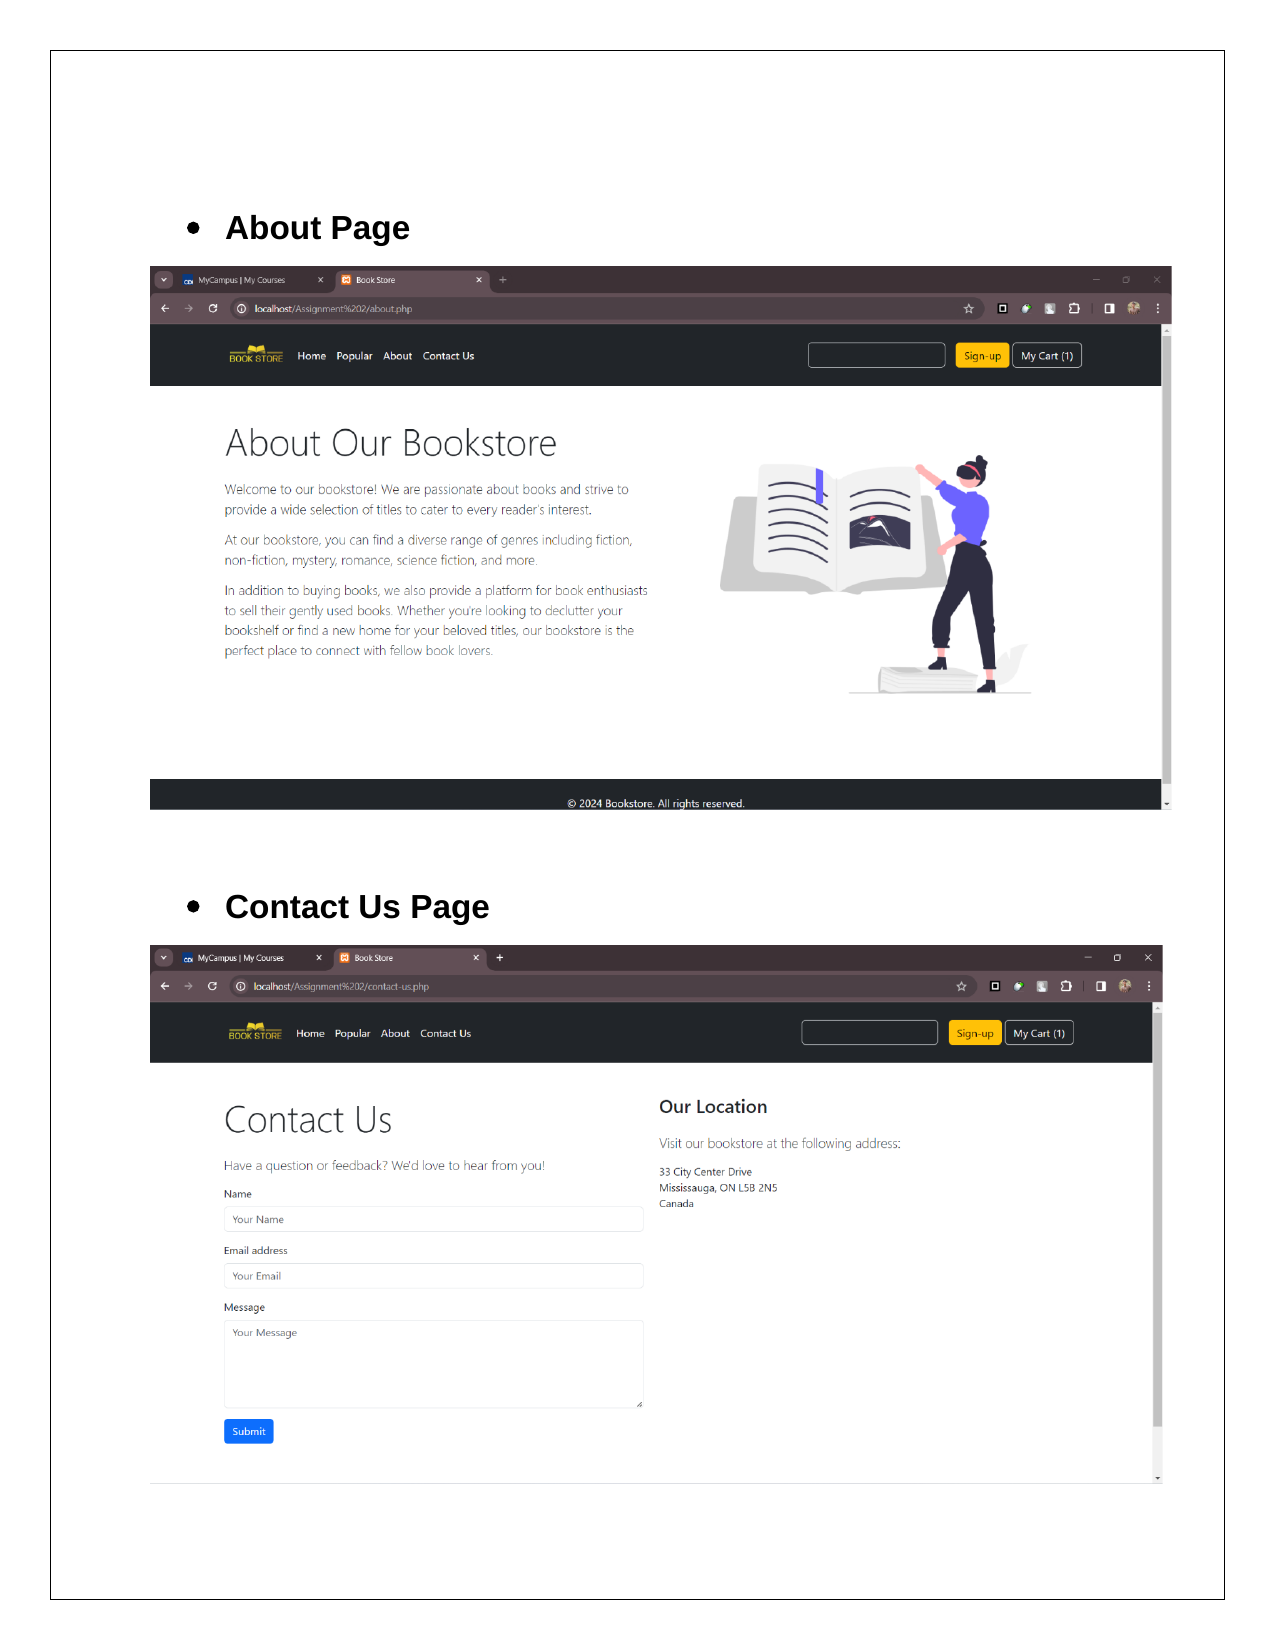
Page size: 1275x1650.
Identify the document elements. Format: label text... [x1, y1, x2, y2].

picture [150, 945, 1163, 1484]
list Contact Us Page [187, 887, 1125, 925]
picture [150, 266, 1172, 810]
list About Page [187, 208, 1125, 247]
